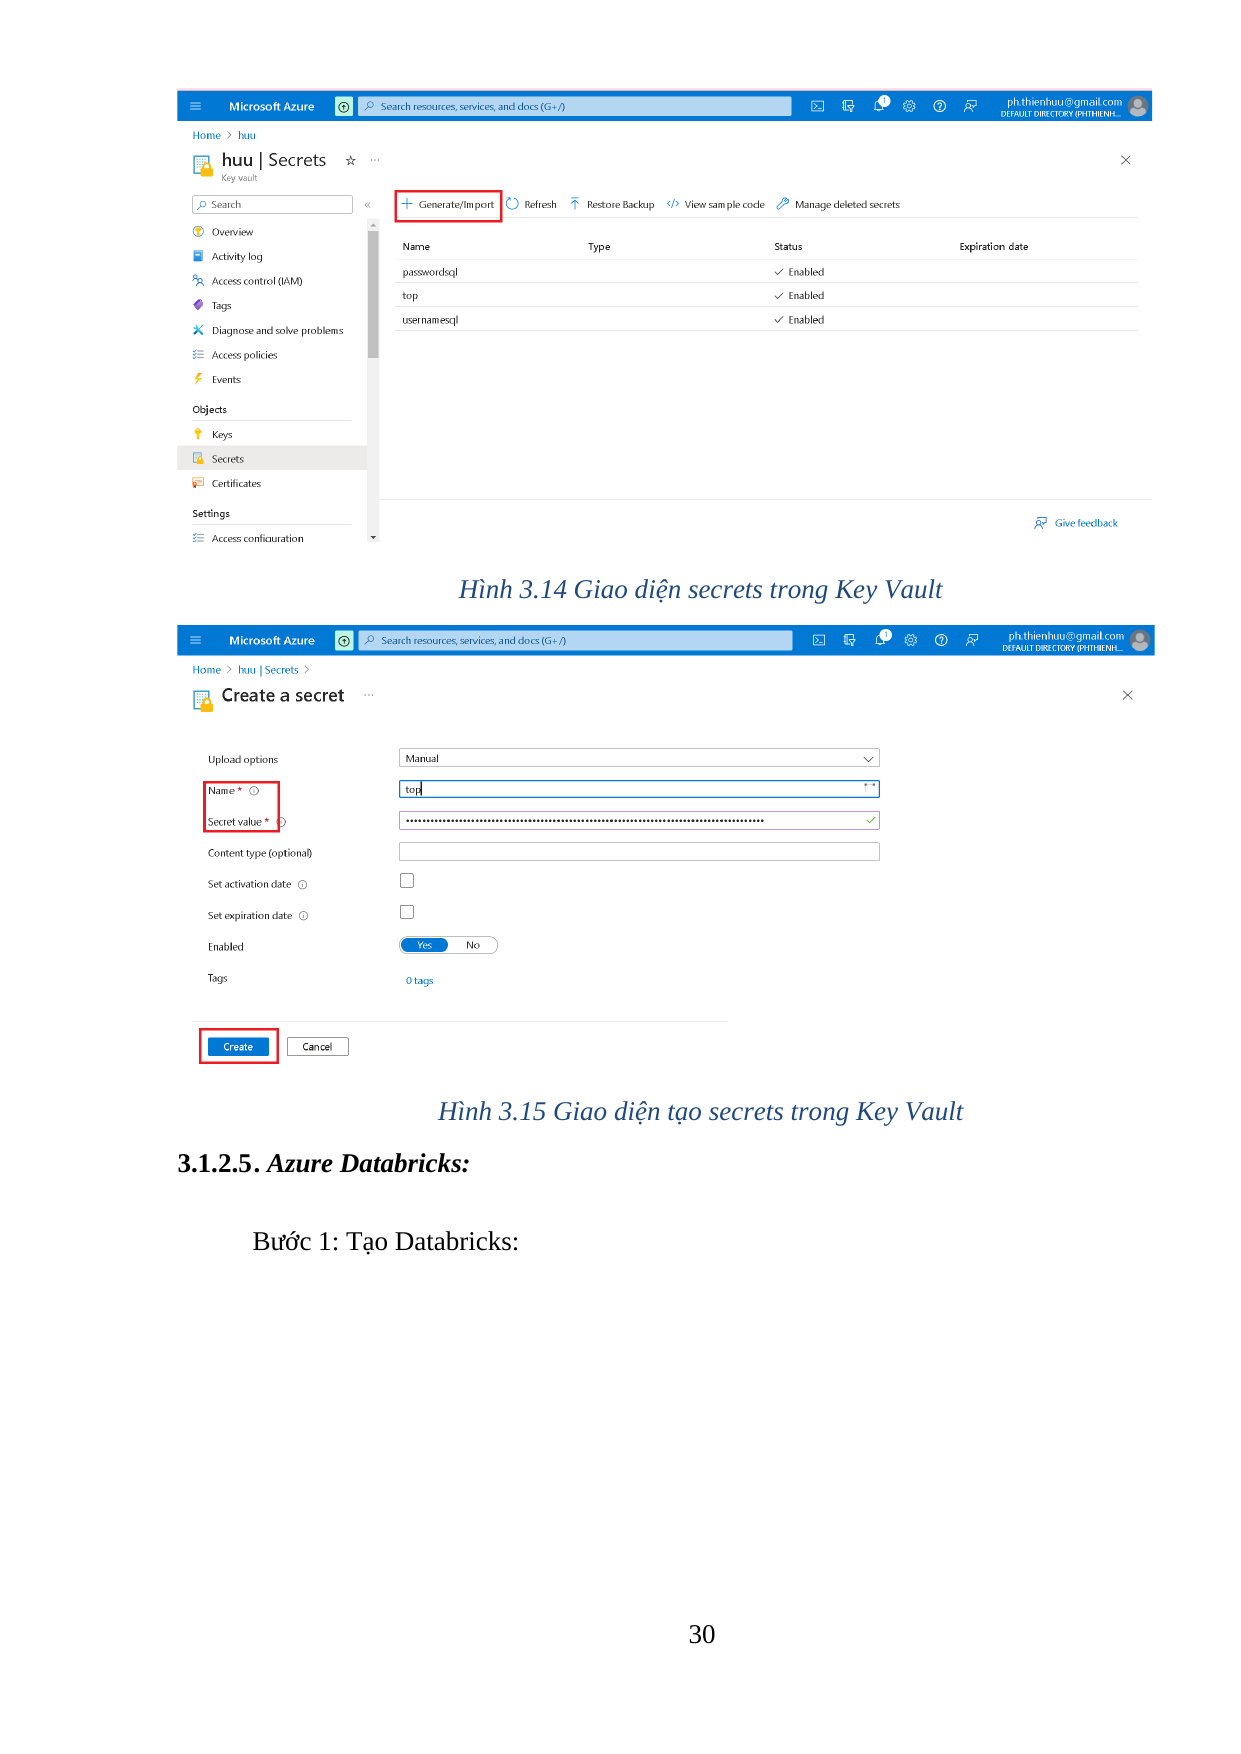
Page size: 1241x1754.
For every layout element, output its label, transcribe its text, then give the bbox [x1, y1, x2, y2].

picture [177, 625, 1155, 1074]
text Hình 3.14 Giao diện secrets trong Key Vault [177, 573, 1152, 604]
subtitle . Azure Databricks: [177, 1147, 1152, 1178]
picture [177, 88, 1153, 552]
text Hình 3.15 Giao diện tạo secrets trong Key Vault [177, 1095, 1152, 1127]
text Bước 1: Tạo Databricks: [177, 1225, 1152, 1256]
